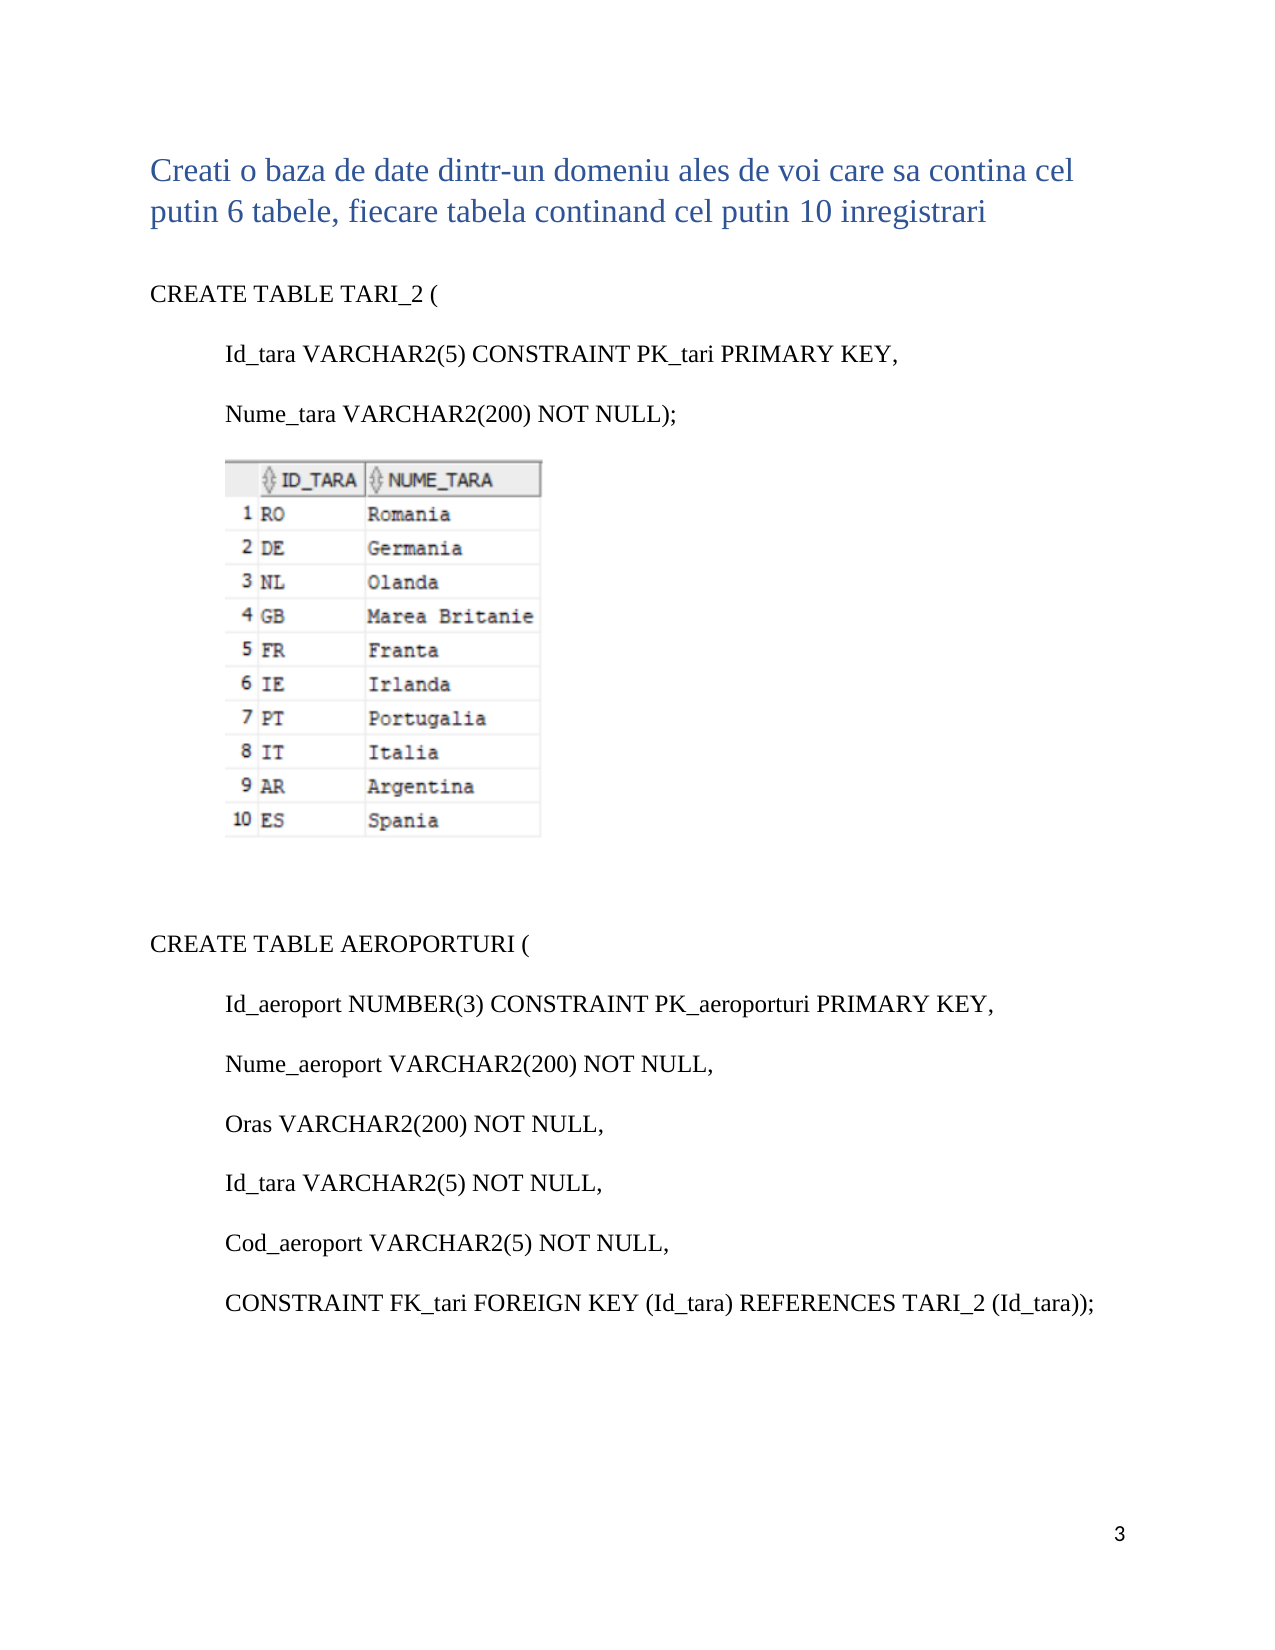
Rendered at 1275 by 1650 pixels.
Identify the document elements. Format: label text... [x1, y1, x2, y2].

picture [225, 458, 543, 839]
subtitle Creati o baza de date dintr-un domeniu ales de voi care sa contina cel putin 6 tabele, fiecare tabela continand cel putin 10 inregistrari [150, 150, 1125, 230]
text CONSTRAINT FK_tari FOREIGN KEY (Id_tara) REFERENCES TARI_2 (Id_tara)); [150, 1288, 1125, 1317]
text Id_aeroport NUMBER(3) CONSTRAINT PK_aeroporturi PRIMARY KEY, [150, 989, 1125, 1018]
text CREATE TABLE AEROPORTURI ( [150, 929, 1125, 958]
text Id_tara VARCHAR2(5) CONSTRAINT PK_tari PRIMARY KEY, [150, 339, 1125, 368]
text Id_tara VARCHAR2(5) NOT NULL, [150, 1168, 1125, 1197]
text Cod_aeroport VARCHAR2(5) NOT NULL, [150, 1228, 1125, 1257]
text CREATE TABLE TARI_2 ( [150, 279, 1125, 308]
text Nume_tara VARCHAR2(200) NOT NULL); [150, 399, 1125, 428]
text Oras VARCHAR2(200) NOT NULL, [150, 1109, 1125, 1137]
text Nume_aeroport VARCHAR2(200) NOT NULL, [150, 1049, 1125, 1078]
